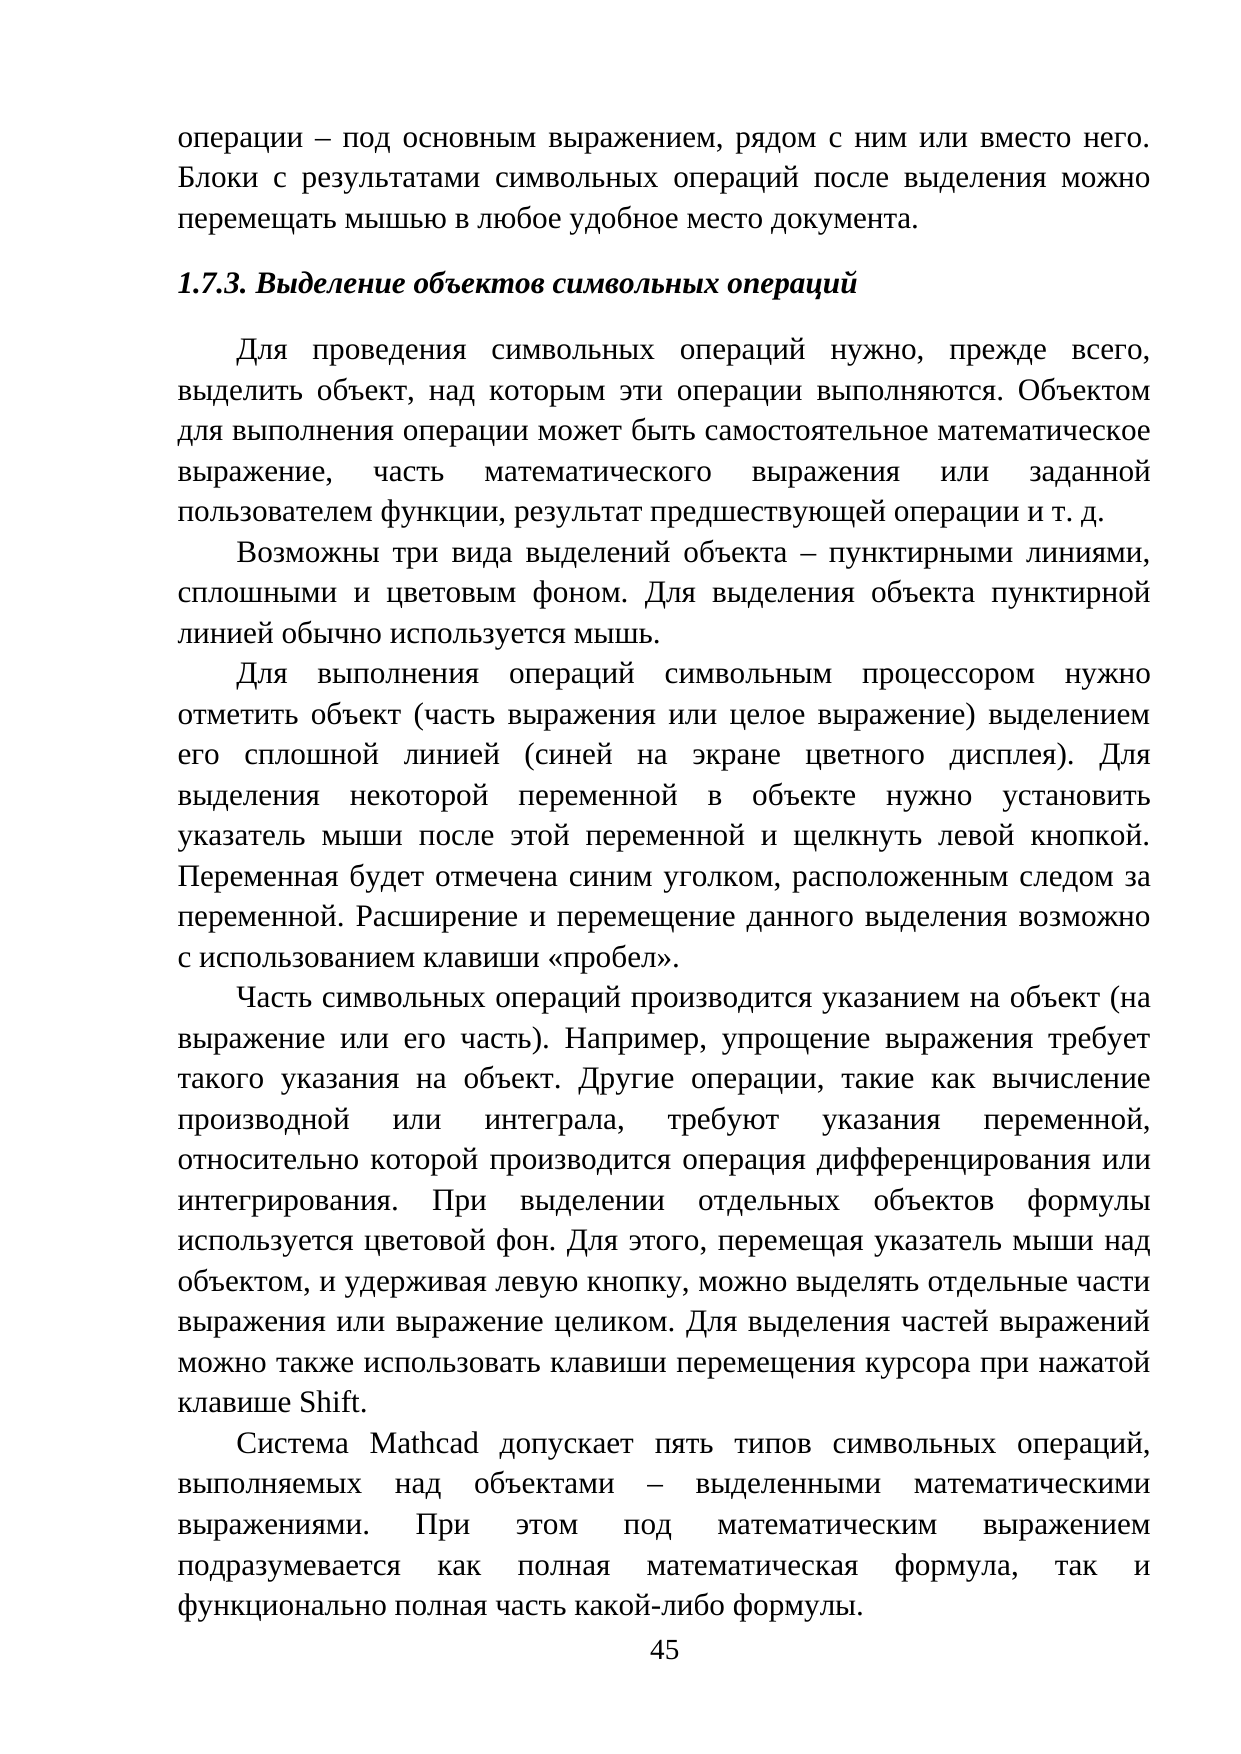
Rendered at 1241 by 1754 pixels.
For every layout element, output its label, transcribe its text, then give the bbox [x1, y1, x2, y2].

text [177, 118, 1152, 235]
text Возможны три вида выделений объекта – пунктирными линиями, сплошными и цветовым фоном. Для выделения объекта пунктирной линией обычно используется мышь. [177, 533, 1152, 650]
text Часть символьных операций производится указанием на объект (на выражение или его часть). Например, упрощение выражения требует такого указания на объект. Другие операции, такие как вычисление производной или интеграла, требуют указания переменной, относительно которой производится операция дифференцирования или интегрирования. При выделении отдельных объектов формулы используется цветовой фон. Для этого, перемещая указатель мыши над объектом, и удерживая левую кнопку, можно выделять отдельные части выражения или выражение целиком. Для выделения частей выражений можно также использовать клавиши перемещения курсора при нажатой клавише Shift. [177, 978, 1152, 1420]
text Для проведения символьных операций нужно, прежде всего, выделить объект, над которым эти операции выполняются. Объектом для выполнения операции может быть самостоятельное математическое выражение, часть математического выражения или заданной пользователем функции, результат предшествующей операции и т. д. [177, 330, 1152, 528]
text Система Mathcad допускает пять типов символьных операций, выполняемых над объектами – выделенными математическими выражениями. При этом под математическим выражением подразумевается как полная математическая формула, так и функционально полная часть какой-либо формулы. [177, 1424, 1152, 1622]
subtitle 1.7.3. Выделение объектов символьных операций [177, 265, 1152, 301]
text Для выполнения операций символьным процессором нужно отметить объект (часть выражения или целое выражение) выделением его сплошной линией (синей на экране цветного дисплея). Для выделения некоторой переменной в объекте нужно установить указатель мыши после этой переменной и щелкнуть левой кнопкой. Переменная будет отмечена синим уголком, расположенным следом за переменной. Расширение и перемещение данного выделения возможно с использованием клавиши «пробел». [177, 654, 1152, 974]
